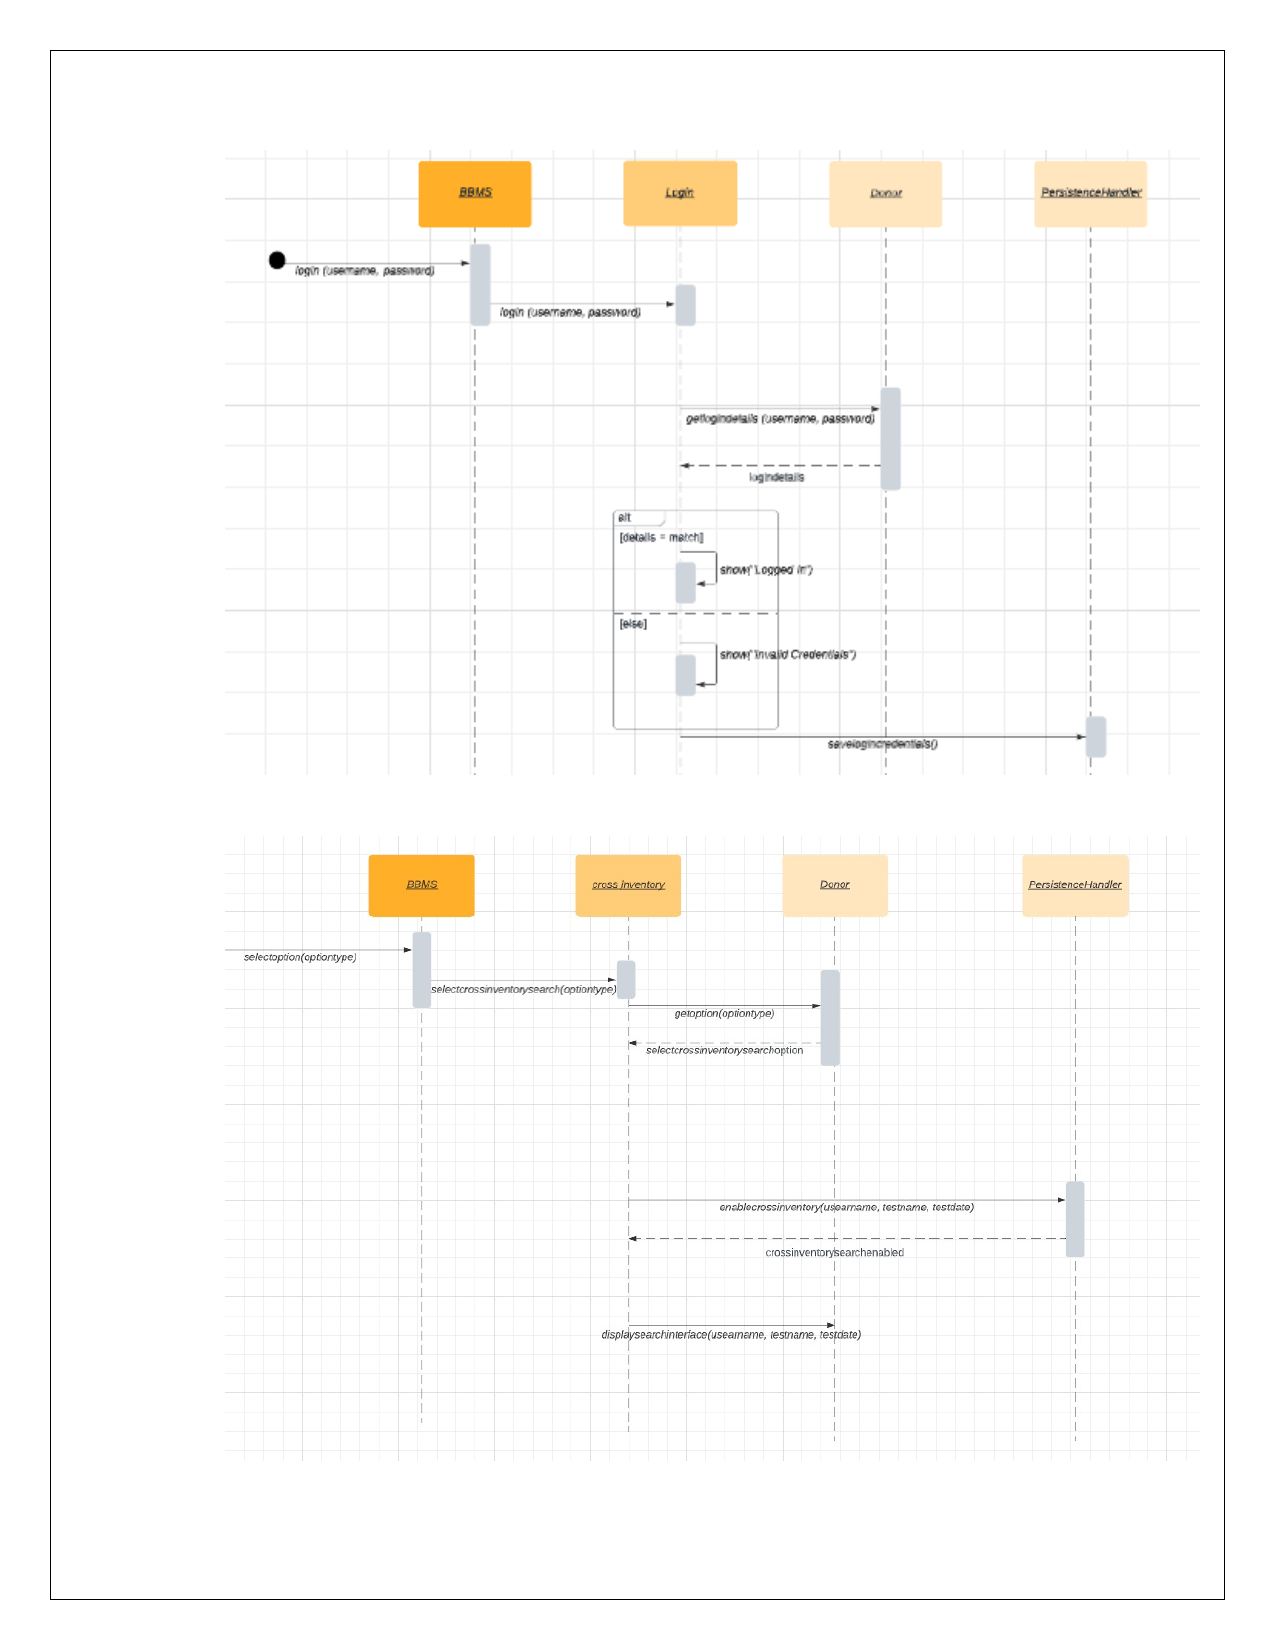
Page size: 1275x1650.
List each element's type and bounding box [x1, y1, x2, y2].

picture [225, 150, 1200, 775]
picture [225, 836, 1200, 1461]
